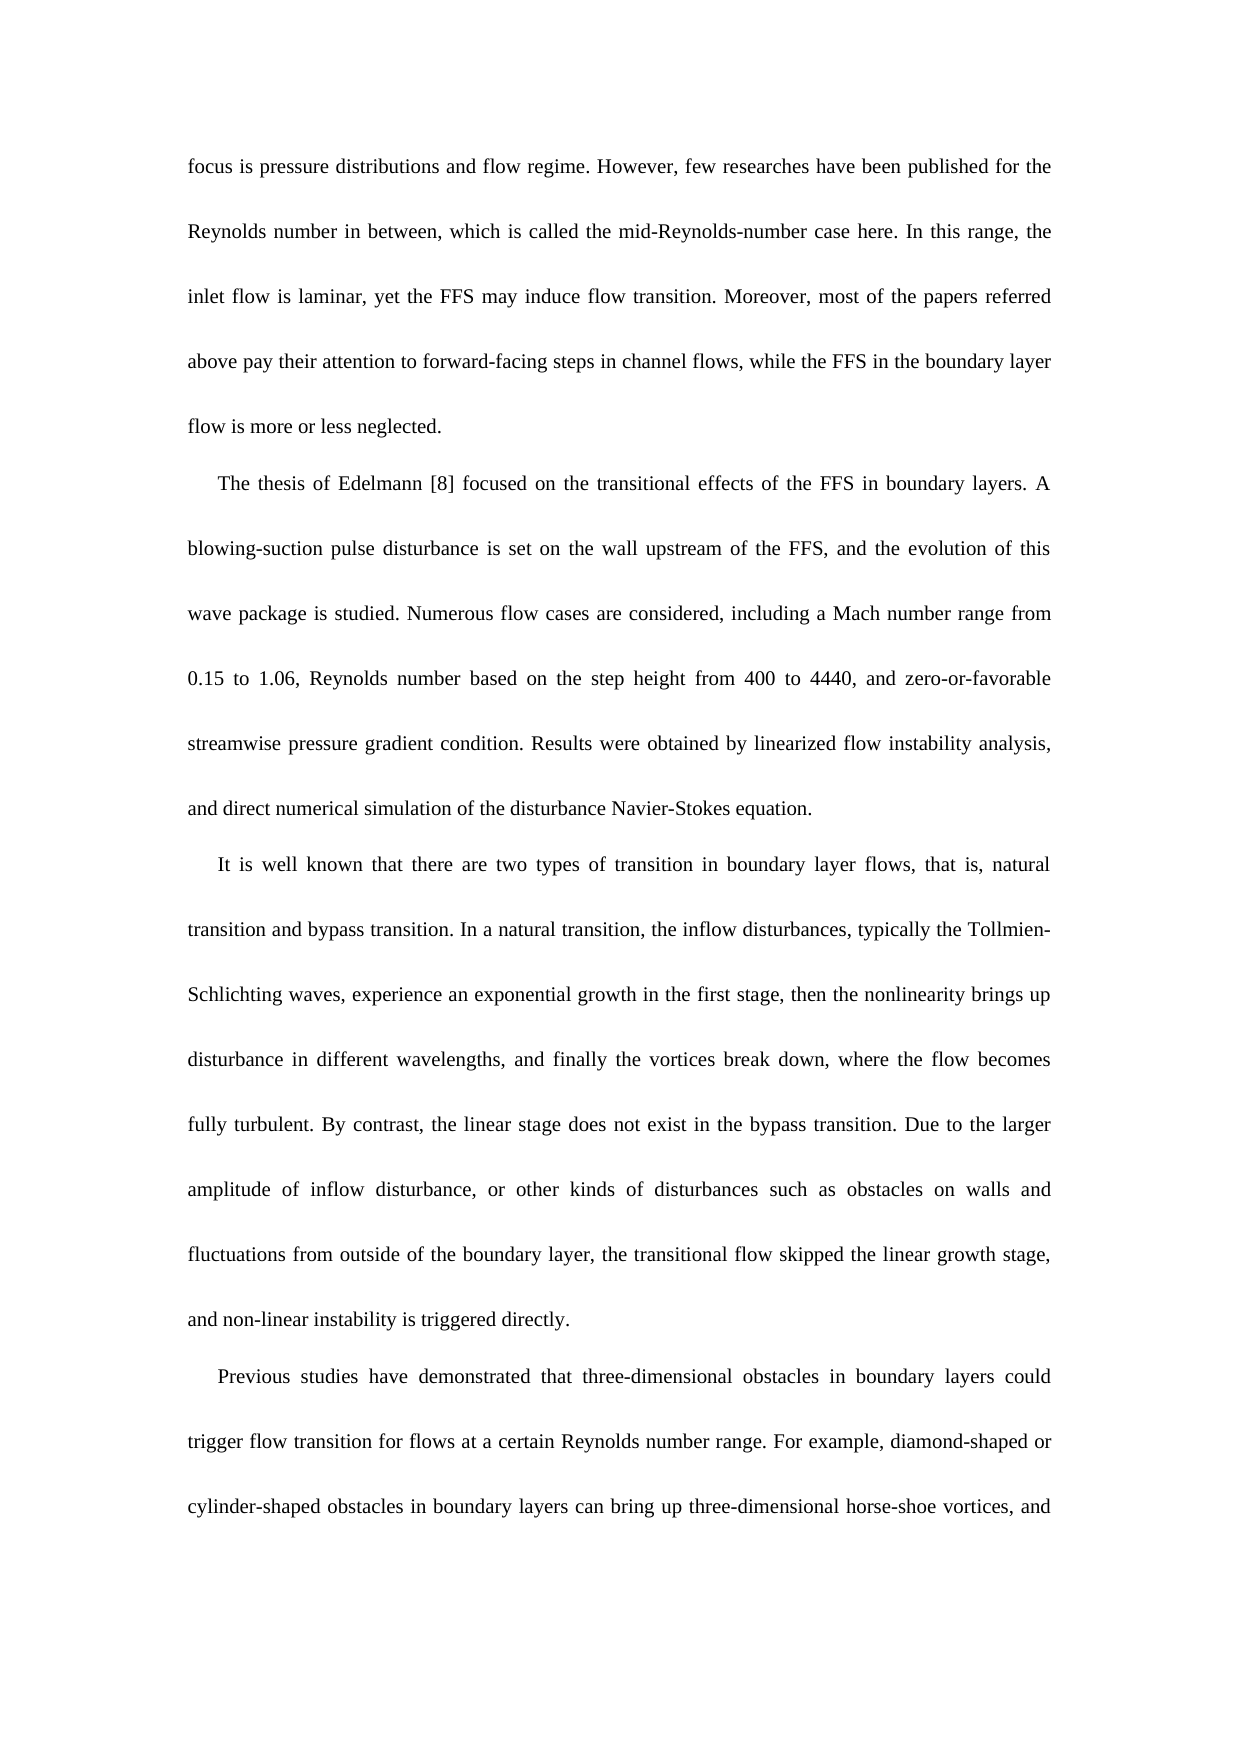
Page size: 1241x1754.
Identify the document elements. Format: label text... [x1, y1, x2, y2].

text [187, 1360, 1053, 1522]
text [187, 150, 1053, 442]
text The thesis of Edelmann [8] focused on the transitional effects of the FFS in boundary layers. A blowing-suction pulse disturbance is set on the wall upstream of the FFS, and the evolution of this wave package is studied. Numerous flow cases are considered, including a Mach number range from 0.15 to 1.06, Reynolds number based on the step height from 400 to 4440, and zero-or-favorable streamwise pressure gradient condition. Results were obtained by linearized flow instability analysis, and direct numerical simulation of the disturbance Navier-Stokes equation. [187, 467, 1053, 824]
text It is well known that there are two types of transition in boundary layer flows, that is, natural transition and bypass transition. In a natural transition, the inflow disturbances, typically the Tollmien-Schlichting waves, experience an exponential growth in the first stage, then the nonlinearity brings up disturbance in different wavelengths, and finally the vortices break down, where the flow becomes fully turbulent. By contrast, the linear stage does not exist in the bypass transition. Due to the larger amplitude of inflow disturbance, or other kinds of disturbances such as obstacles on walls and fluctuations from outside of the boundary layer, the transitional flow skipped the linear growth stage, and non-linear instability is triggered directly. [187, 848, 1053, 1336]
